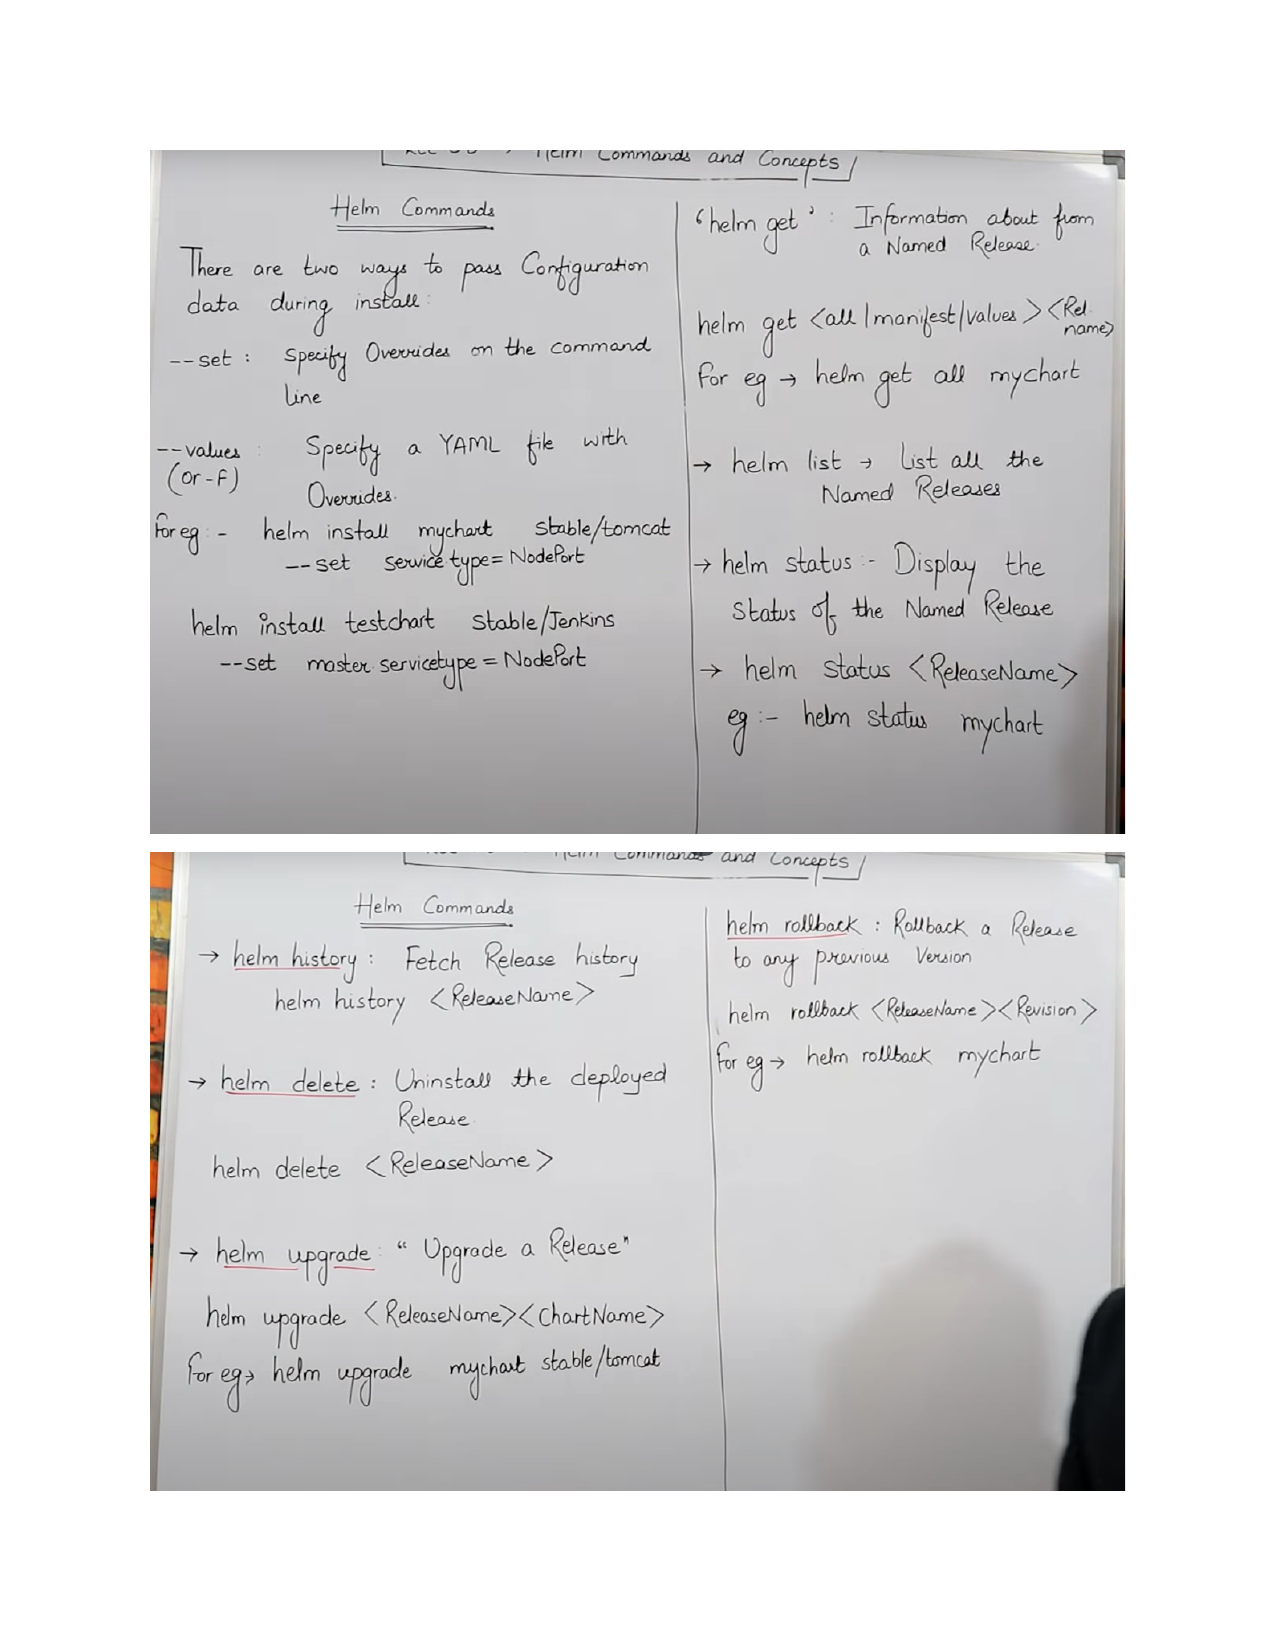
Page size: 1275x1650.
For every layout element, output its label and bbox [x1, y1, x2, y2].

picture [150, 150, 1125, 834]
picture [150, 852, 1125, 1491]
